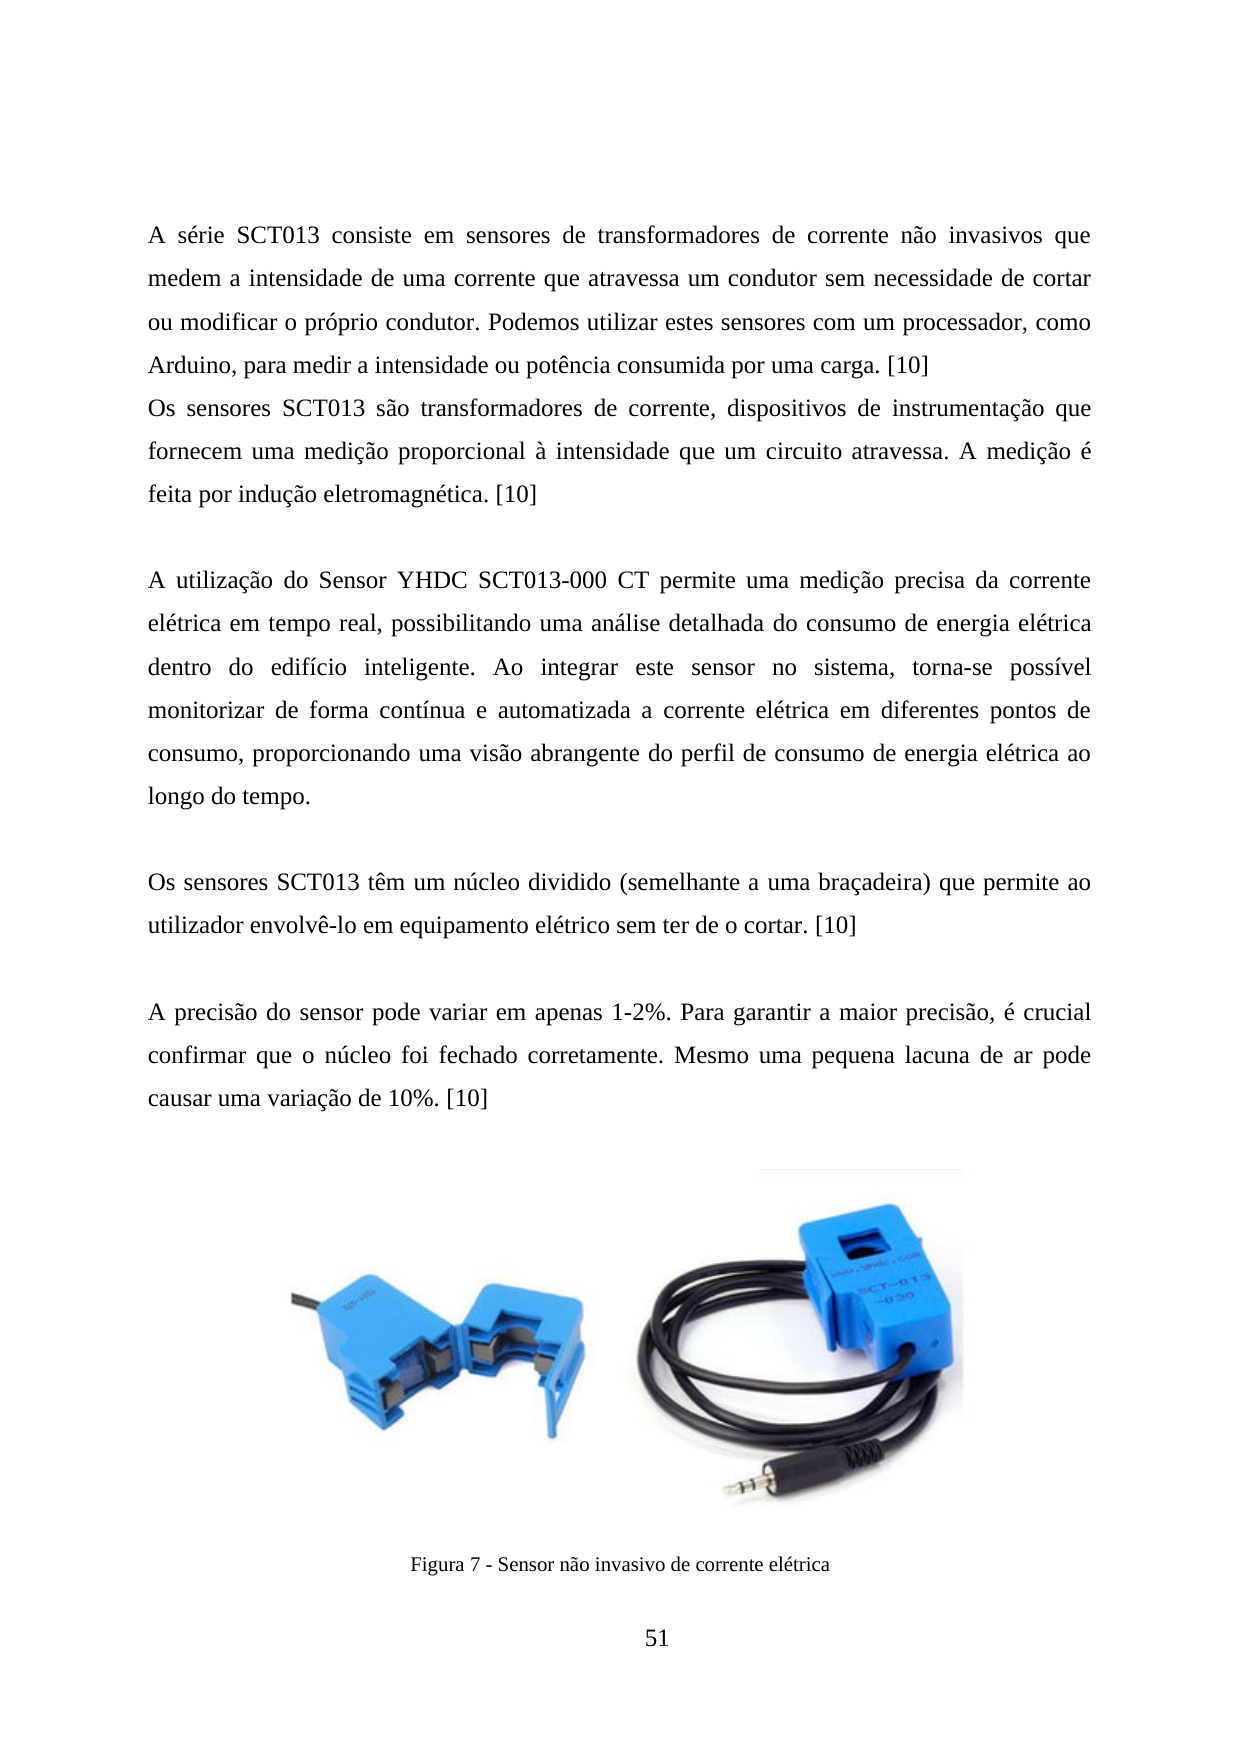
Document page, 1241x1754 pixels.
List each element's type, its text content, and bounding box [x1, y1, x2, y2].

text Os sensores SCT013 são transformadores de corrente, dispositivos de instrumentação que fornecem uma medição proporcional à intensidade que um circuito atravessa. A medição é feita por indução eletromagnética. [10] [148, 393, 1092, 508]
text A série SCT013 consiste em sensores de transformadores de corrente não invasivos que medem a intensidade de uma corrente que atravessa um condutor sem necessidade de cortar ou modificar o próprio condutor. Podemos utilizar estes sensores com um processador, como Arduino, para medir a intensidade ou potência consumida por uma carga. [10] [148, 220, 1092, 378]
text Figura 7 - Sensor não invasivo de corrente elétrica [148, 1552, 1092, 1576]
text A precisão do sensor pode variar em apenas 1-2%. Para garantir a maior precisão, é crucial confirmar que o núcleo foi fechado corretamente. Mesmo uma pequena lacuna de ar pode causar uma variação de 10%. [10] [148, 997, 1092, 1112]
text A utilização do Sensor YHDC SCT013-000 CT permite uma medição precisa da corrente elétrica em tempo real, possibilitando uma análise detalhada do consumo de energia elétrica dentro do edifício inteligente. Ao integrar este sensor no sistema, torna-se possível monitorizar de forma contínua e automatizada a corrente elétrica em diferentes pontos de consumo, proporcionando uma visão abrangente do perfil de consumo de energia elétrica ao longo do tempo. [148, 565, 1092, 810]
text Os sensores SCT013 têm um núcleo dividido (semelhante a uma braçadeira) que permite ao utilizador envolvê-lo em equipamento elétrico sem ter de o cortar. [10] [148, 867, 1092, 939]
picture [221, 1169, 972, 1538]
